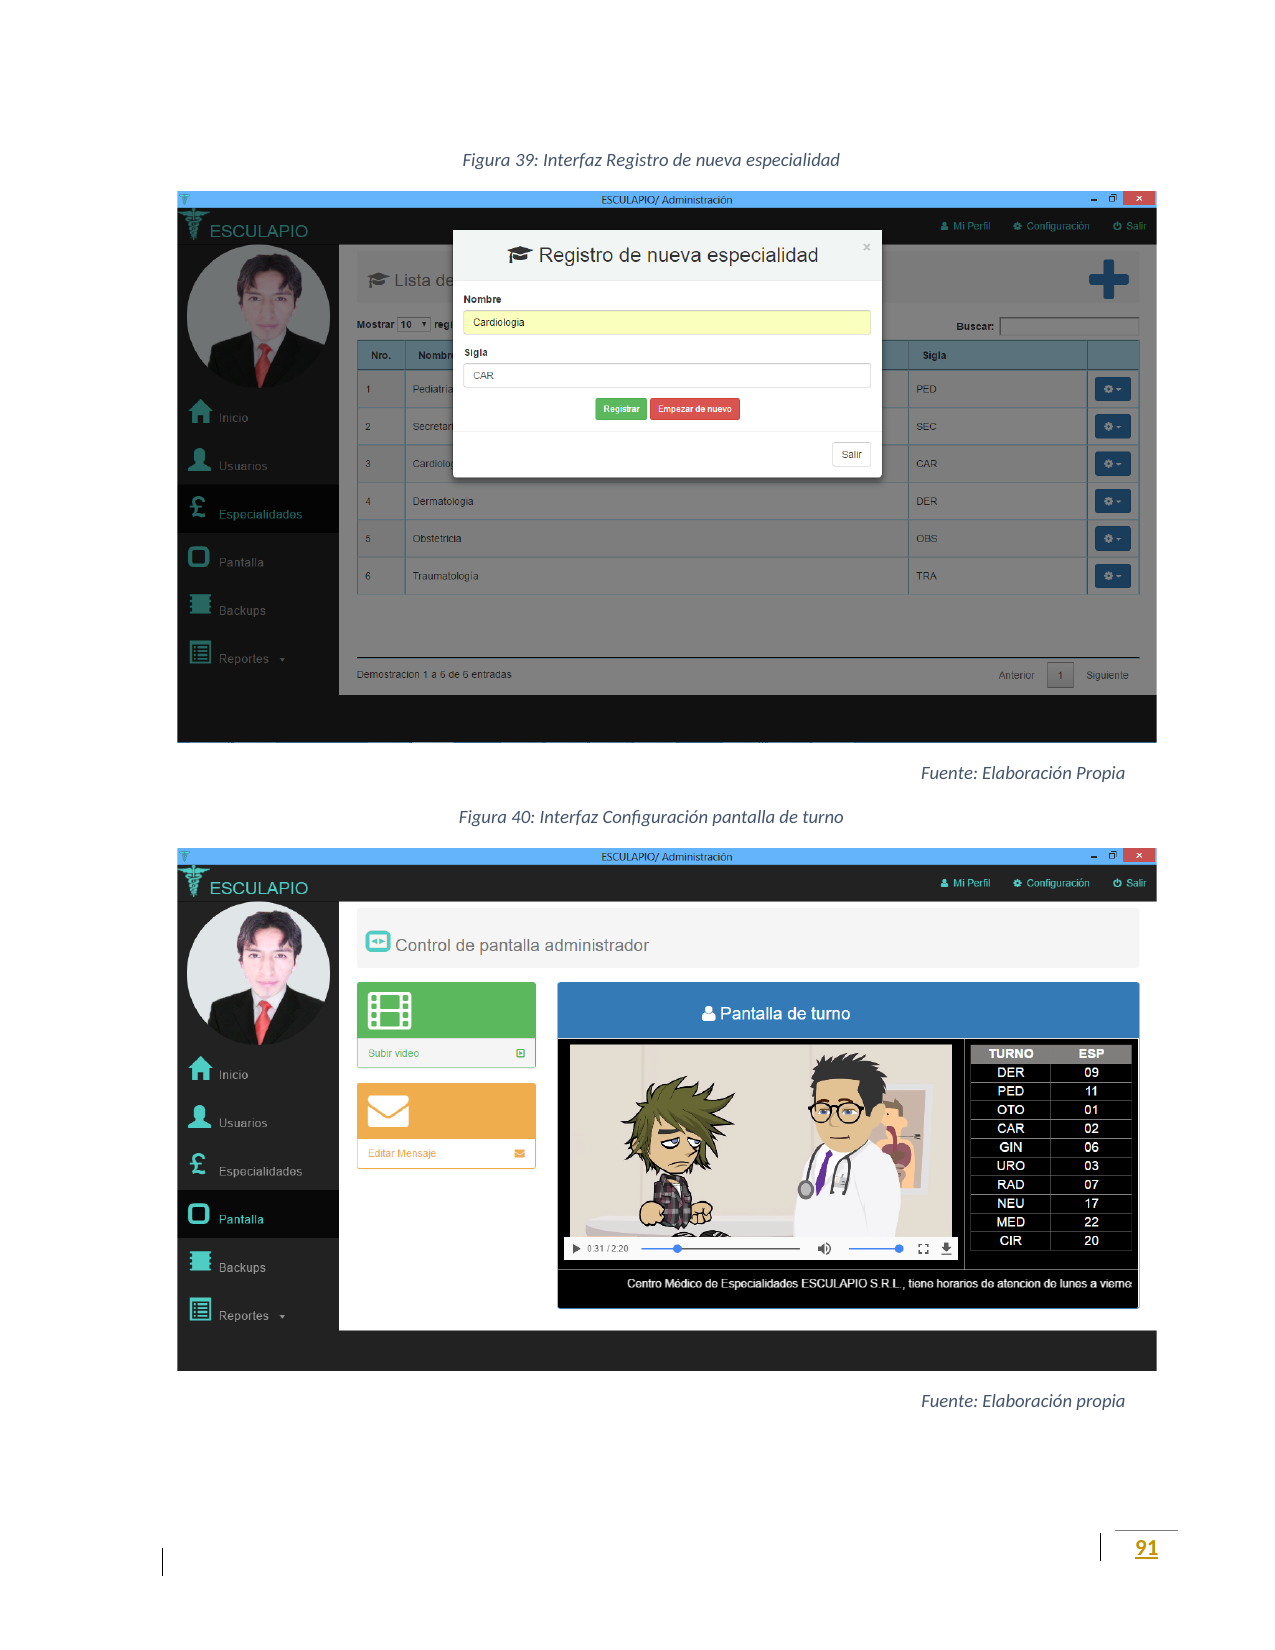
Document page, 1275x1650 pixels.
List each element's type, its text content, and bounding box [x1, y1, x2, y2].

picture [177, 848, 1157, 1371]
text Fuente: Elaboración Propia [177, 761, 1127, 784]
text Figura 40: Interfaz Configuración pantalla de turno [177, 805, 1127, 828]
text Figura 39: Interfaz Registro de nueva especialidad [177, 148, 1127, 171]
picture [177, 191, 1157, 743]
text Fuente: Elaboración propia [177, 1389, 1127, 1412]
